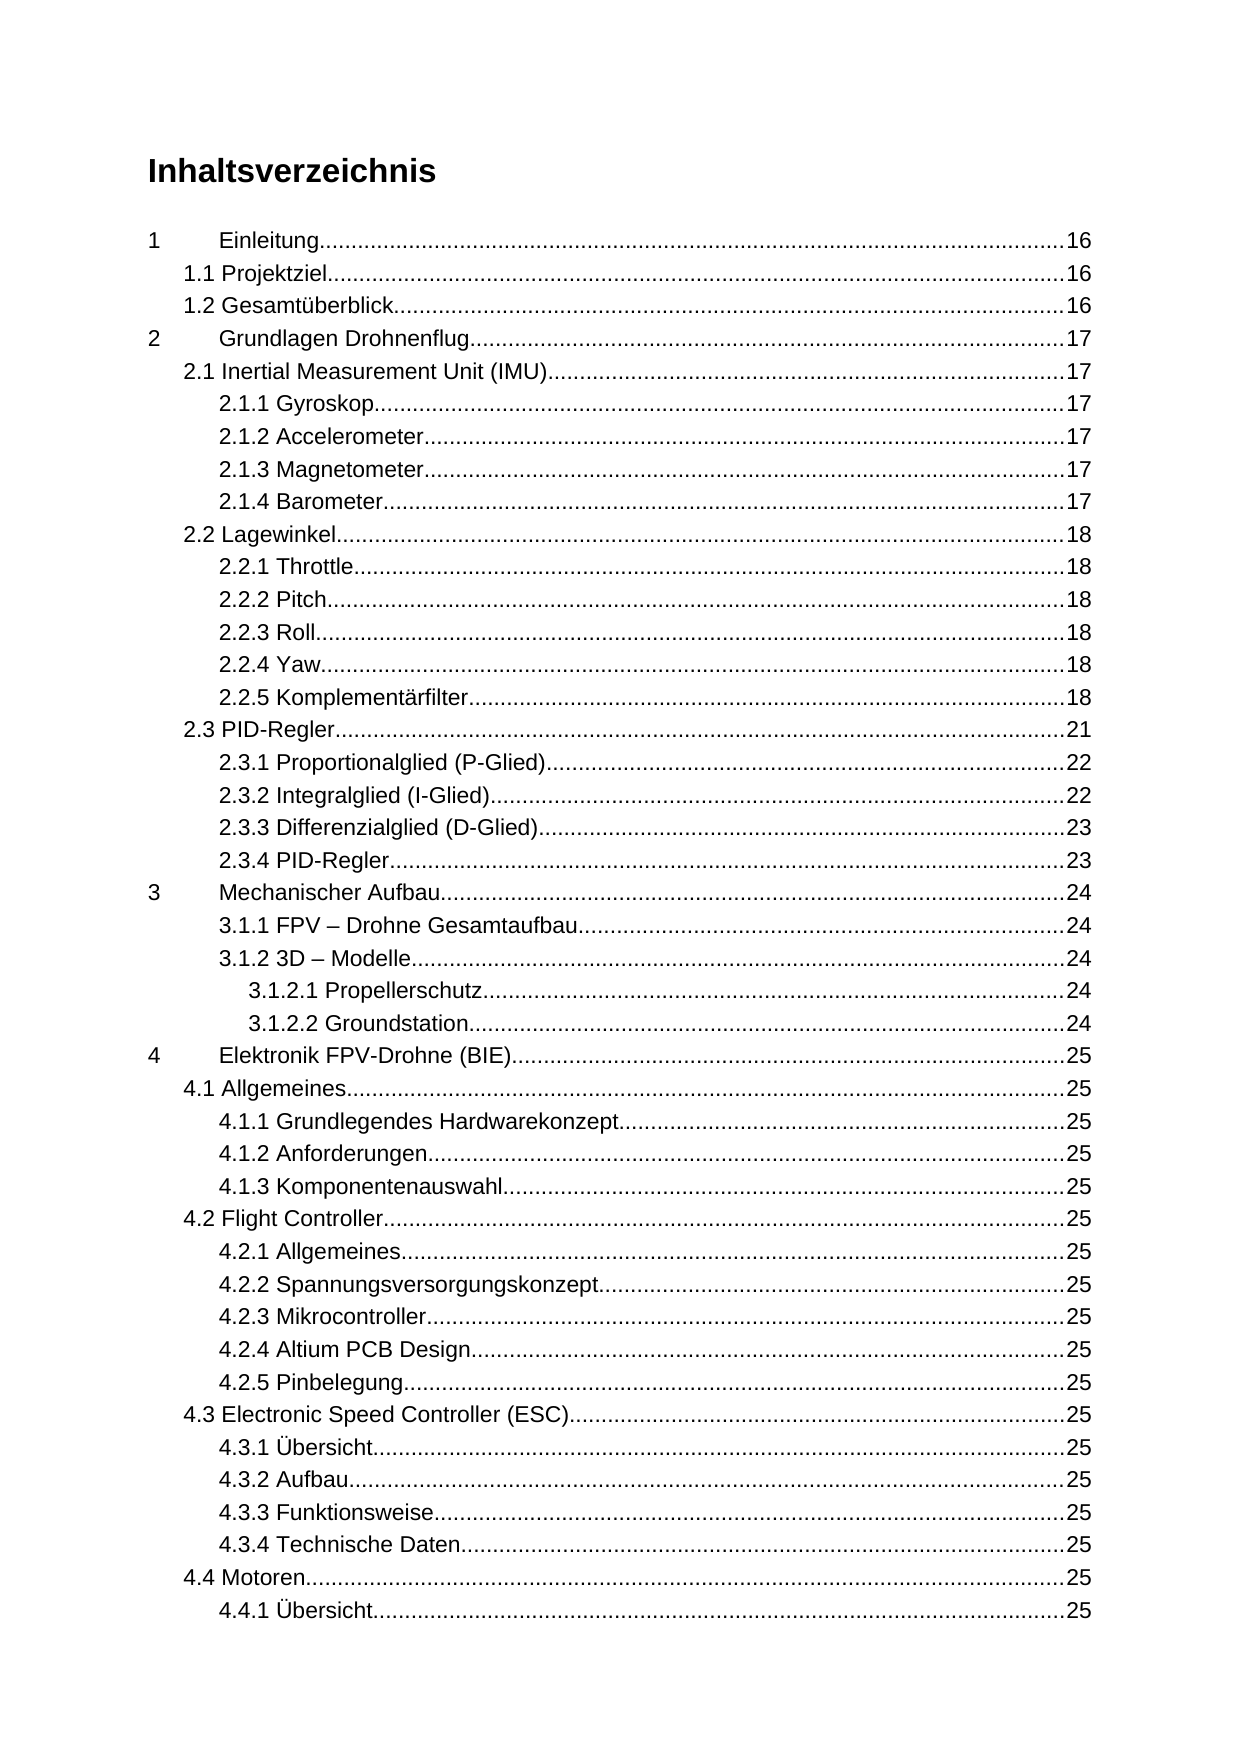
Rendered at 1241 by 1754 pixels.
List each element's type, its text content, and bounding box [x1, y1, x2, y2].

text 2.2 Lagewinkel 18 [183, 521, 1092, 547]
text 3 Mechanischer Aufbau 24 [148, 879, 1092, 906]
text 4.2.4 Altium PCB Design 25 [218, 1336, 1092, 1362]
text 3.1.1 FPV – Drohne Gesamtaufbau 24 [218, 912, 1092, 938]
text 2.1.3 Magnetometer 17 [218, 456, 1092, 482]
text 4.3.1 Übersicht 25 [218, 1434, 1092, 1460]
text 4.3 Electronic Speed Controller (ESC) 25 [183, 1401, 1092, 1427]
text 4.1.3 Komponentenauswahl 25 [218, 1173, 1092, 1199]
text 2.2.5 Komplementärfilter 18 [218, 684, 1092, 710]
text 4.3.3 Funktionsweise 25 [218, 1499, 1092, 1525]
text 1.2 Gesamtüberblick 16 [183, 292, 1092, 319]
text 1 Einleitung 16 [148, 227, 1092, 254]
text 4.1.1 Grundlegendes Hardwarekonzept 25 [218, 1108, 1092, 1134]
text 4.2.5 Pinbelegung 25 [218, 1368, 1092, 1395]
text 4.2 Flight Controller 25 [183, 1205, 1092, 1232]
text 2.2.3 Roll 18 [218, 618, 1092, 645]
text 3.1.2.2 Groundstation 24 [248, 1010, 1092, 1036]
text 2.3.1 Proportionalglied (P-Glied) 22 [218, 749, 1092, 775]
text 4.2.2 Spannungsversorgungskonzept 25 [218, 1271, 1092, 1297]
text 4.1.2 Anforderungen 25 [218, 1140, 1092, 1167]
text 2.1 Inertial Measurement Unit (IMU) 17 [183, 358, 1092, 384]
text 1.1 Projektziel 16 [183, 260, 1092, 286]
text 4.2.3 Mikrocontroller 25 [218, 1303, 1092, 1329]
text 2 Grundlagen Drohnenflug 17 [148, 325, 1092, 351]
text 4.4 Motoren 25 [183, 1564, 1092, 1590]
text Inhaltsverzeichnis [148, 151, 1092, 190]
text 4 Elektronik FPV-Drohne (BIE) 25 [148, 1042, 1092, 1069]
text 2.3.4 PID-Regler 23 [218, 847, 1092, 873]
text 2.1.1 Gyroskop 17 [218, 390, 1092, 417]
text 4.1 Allgemeines 25 [183, 1075, 1092, 1101]
text 2.2.2 Pitch 18 [218, 586, 1092, 612]
text 2.2.4 Yaw 18 [218, 651, 1092, 677]
text 4.4.1 Übersicht 25 [218, 1597, 1092, 1623]
text 2.1.2 Accelerometer 17 [218, 423, 1092, 449]
text 4.2.1 Allgemeines 25 [218, 1238, 1092, 1264]
text 2.3.3 Differenzialglied (D-Glied) 23 [218, 814, 1092, 841]
text 2.3 PID-Regler 21 [183, 716, 1092, 743]
text 2.3.2 Integralglied (I-Glied) 22 [218, 782, 1092, 808]
text 3.1.2 3D – Modelle 24 [218, 944, 1092, 971]
text 4.3.2 Aufbau 25 [218, 1466, 1092, 1493]
text 4.3.4 Technische Daten 25 [218, 1531, 1092, 1558]
text 2.1.4 Barometer 17 [218, 488, 1092, 514]
text 2.2.1 Throttle 18 [218, 553, 1092, 580]
text 3.1.2.1 Propellerschutz 24 [248, 977, 1092, 1003]
